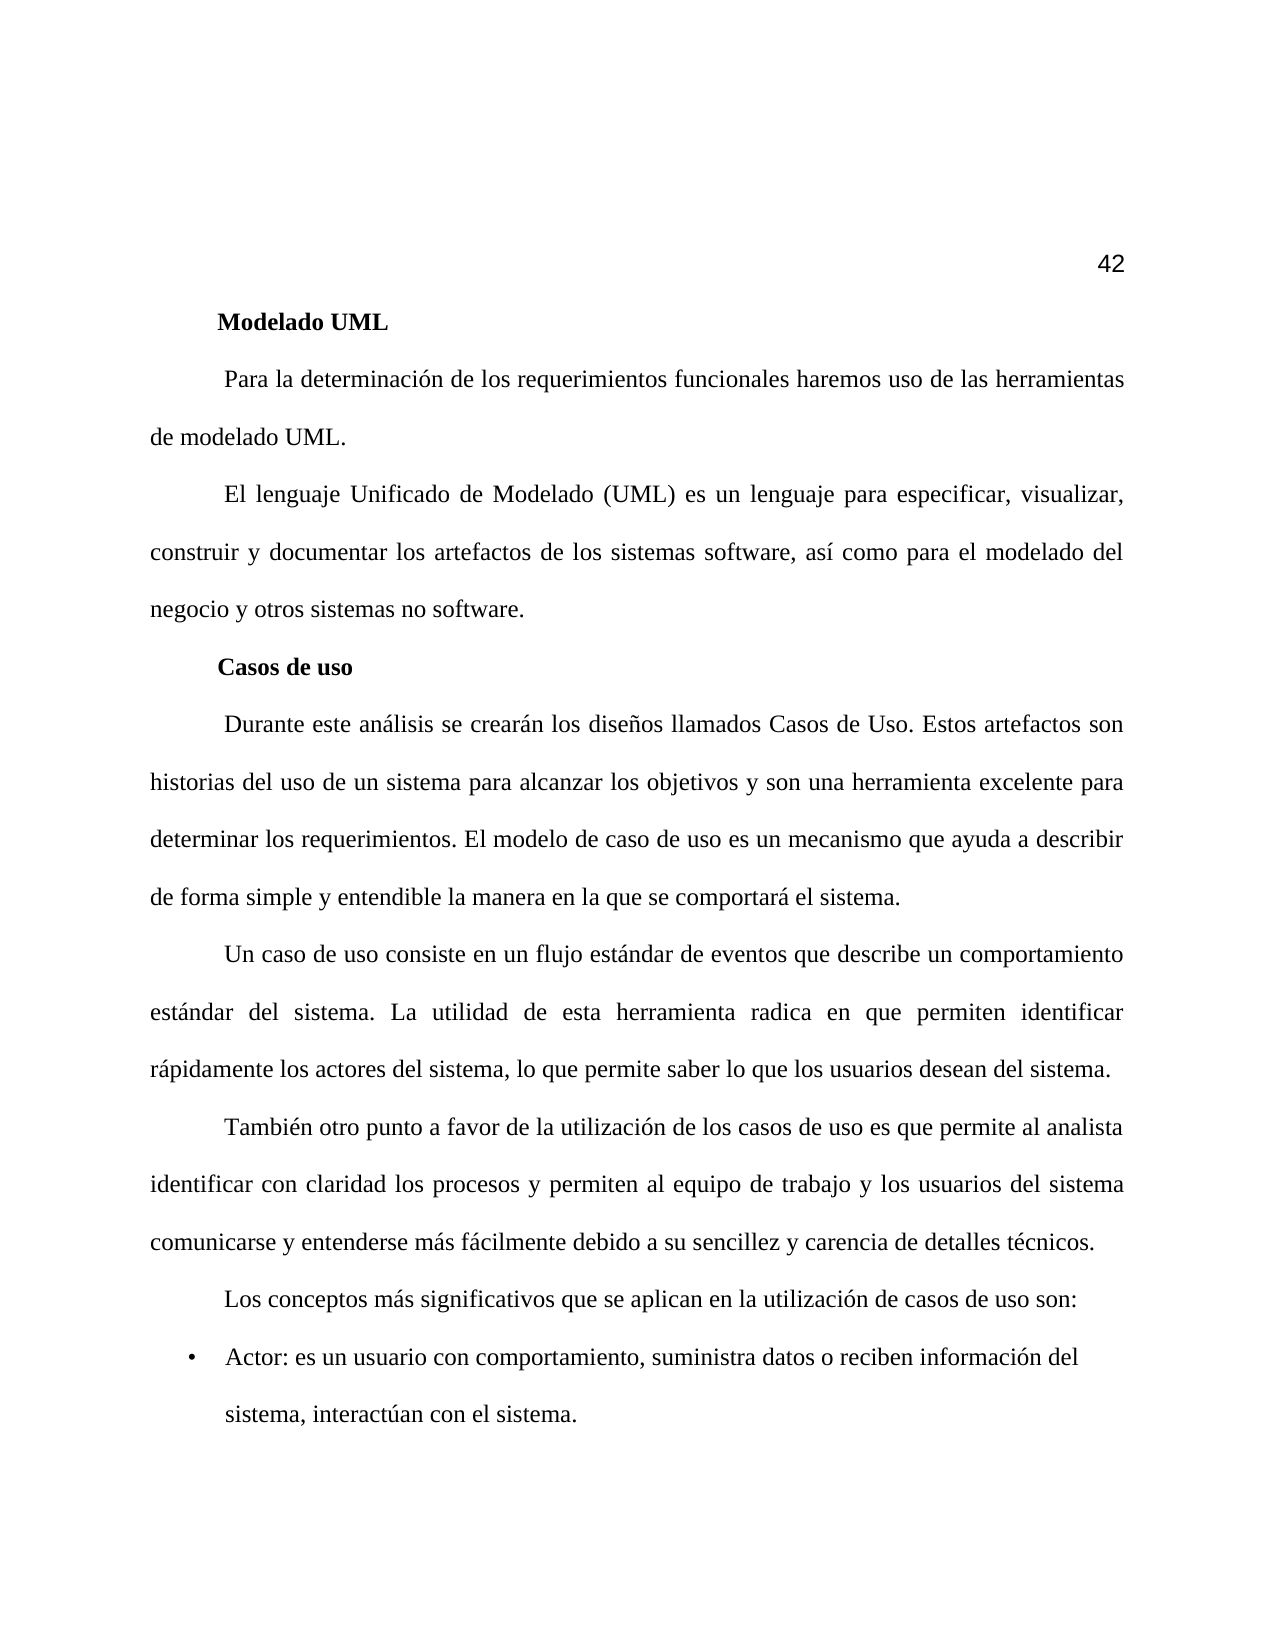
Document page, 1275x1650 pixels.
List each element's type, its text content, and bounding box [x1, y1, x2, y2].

text También otro punto a favor de la utilización de los casos de uso es que permite al analista identificar con claridad los procesos y permiten al equipo de trabajo y los usuarios del sistema comunicarse y entenderse más fácilmente debido a su sencillez y carencia de detalles técnicos. [150, 1112, 1125, 1256]
text Casos de uso [217, 652, 1125, 681]
text El lenguaje Unificado de Modelado (UML) es un lenguaje para especificar, visualizar, construir y documentar los artefactos de los sistemas software, así como para el modelado del negocio y otros sistemas no software. [150, 479, 1125, 623]
text Los conceptos más significativos que se aplican en la utilización de casos de uso son: [150, 1284, 1125, 1313]
list Actor: es un usuario con comportamiento, suministra datos o reciben información del sistema, interactúan con el sistema. [187, 1342, 1125, 1428]
text Para la determinación de los requerimientos funcionales haremos uso de las herramientas de modelado UML. [150, 364, 1125, 451]
text Modelado UML [217, 307, 1125, 336]
text Un caso de uso consiste en un flujo estándar de eventos que describe un comportamiento estándar del sistema. La utilidad de esta herramienta radica en que permiten identificar rápidamente los actores del sistema, lo que permite saber lo que los usuarios desean del sistema. [150, 939, 1125, 1083]
text Durante este análisis se crearán los diseños llamados Casos de Uso. Estos artefactos son historias del uso de un sistema para alcanzar los objetivos y son una herramienta excelente para determinar los requerimientos. El modelo de caso de uso es un mecanismo que ayuda a describir de forma simple y entendible la manera en la que se comportará el sistema. [150, 709, 1125, 911]
